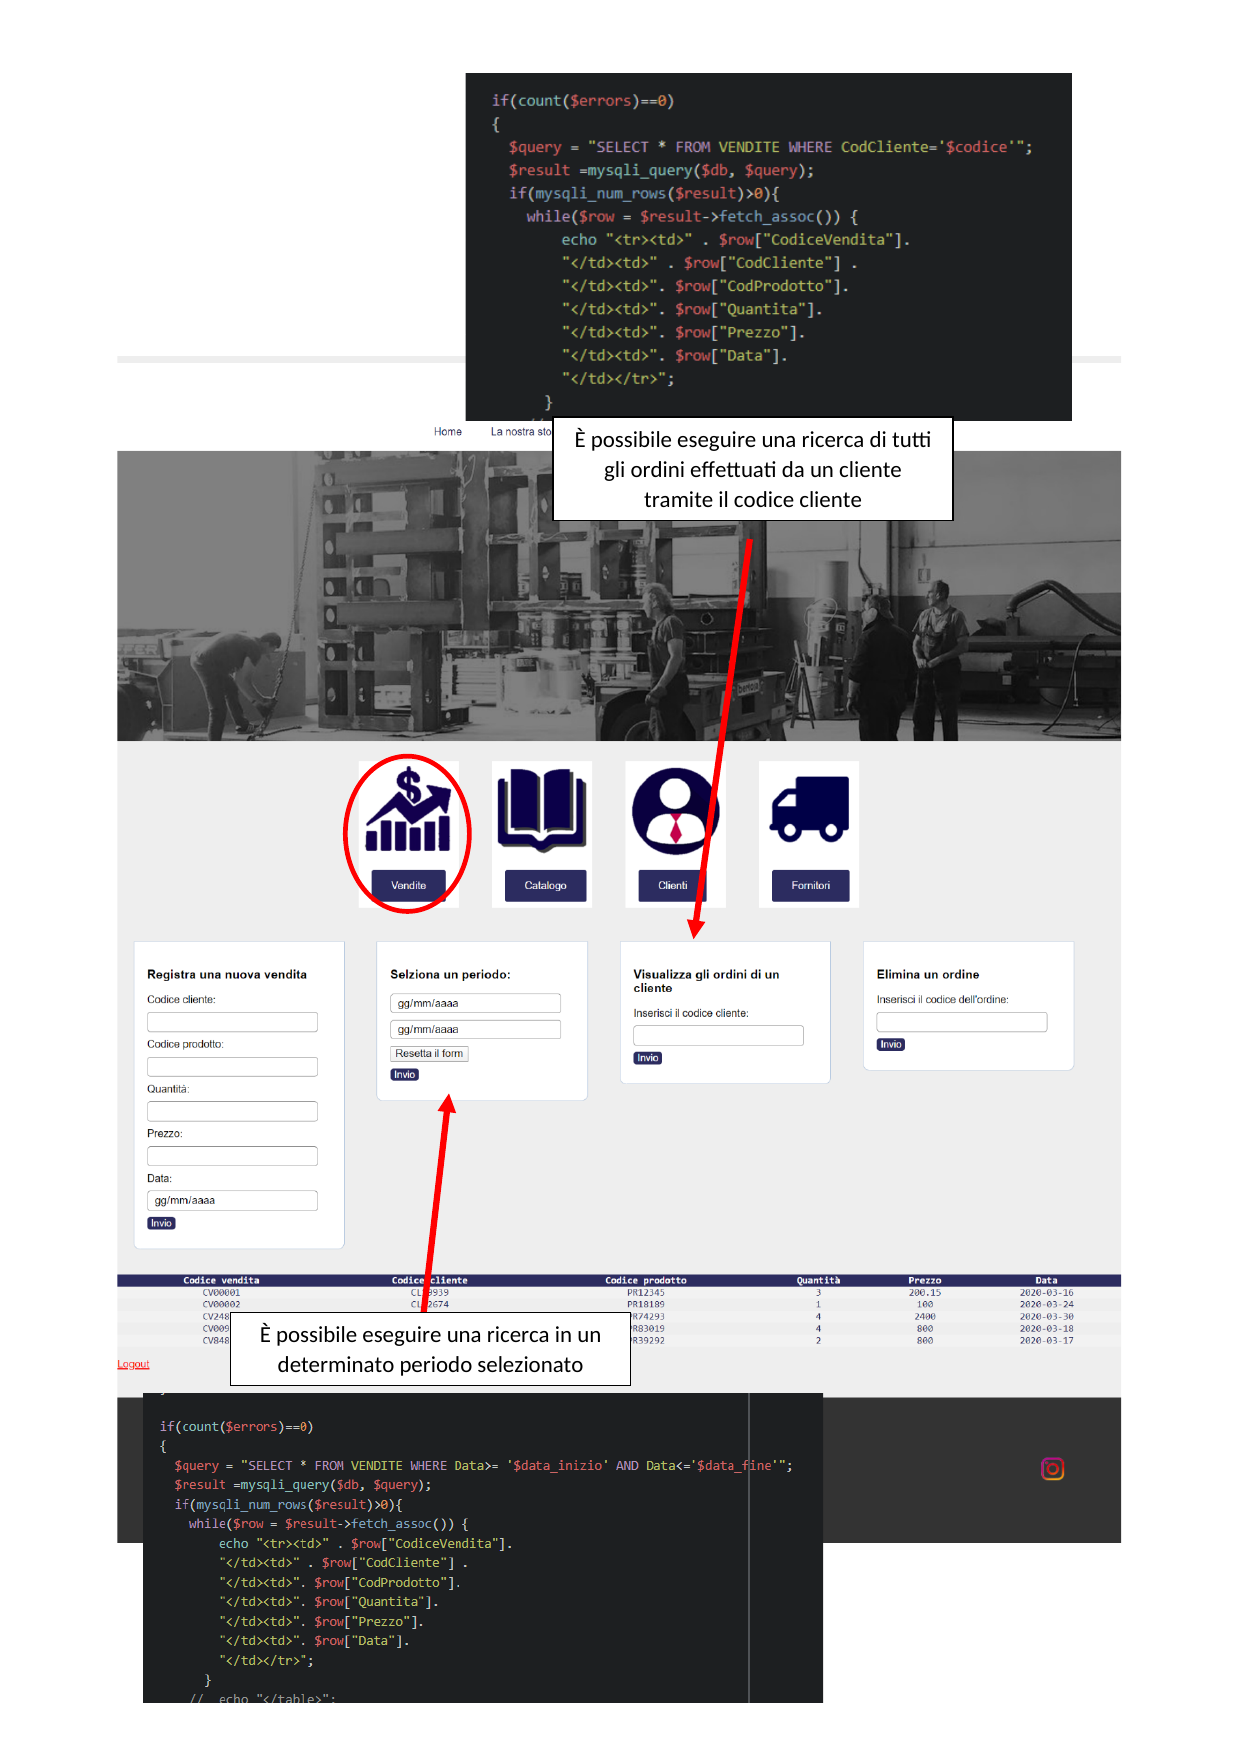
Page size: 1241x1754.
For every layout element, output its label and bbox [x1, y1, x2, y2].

picture [117, 73, 1122, 1703]
